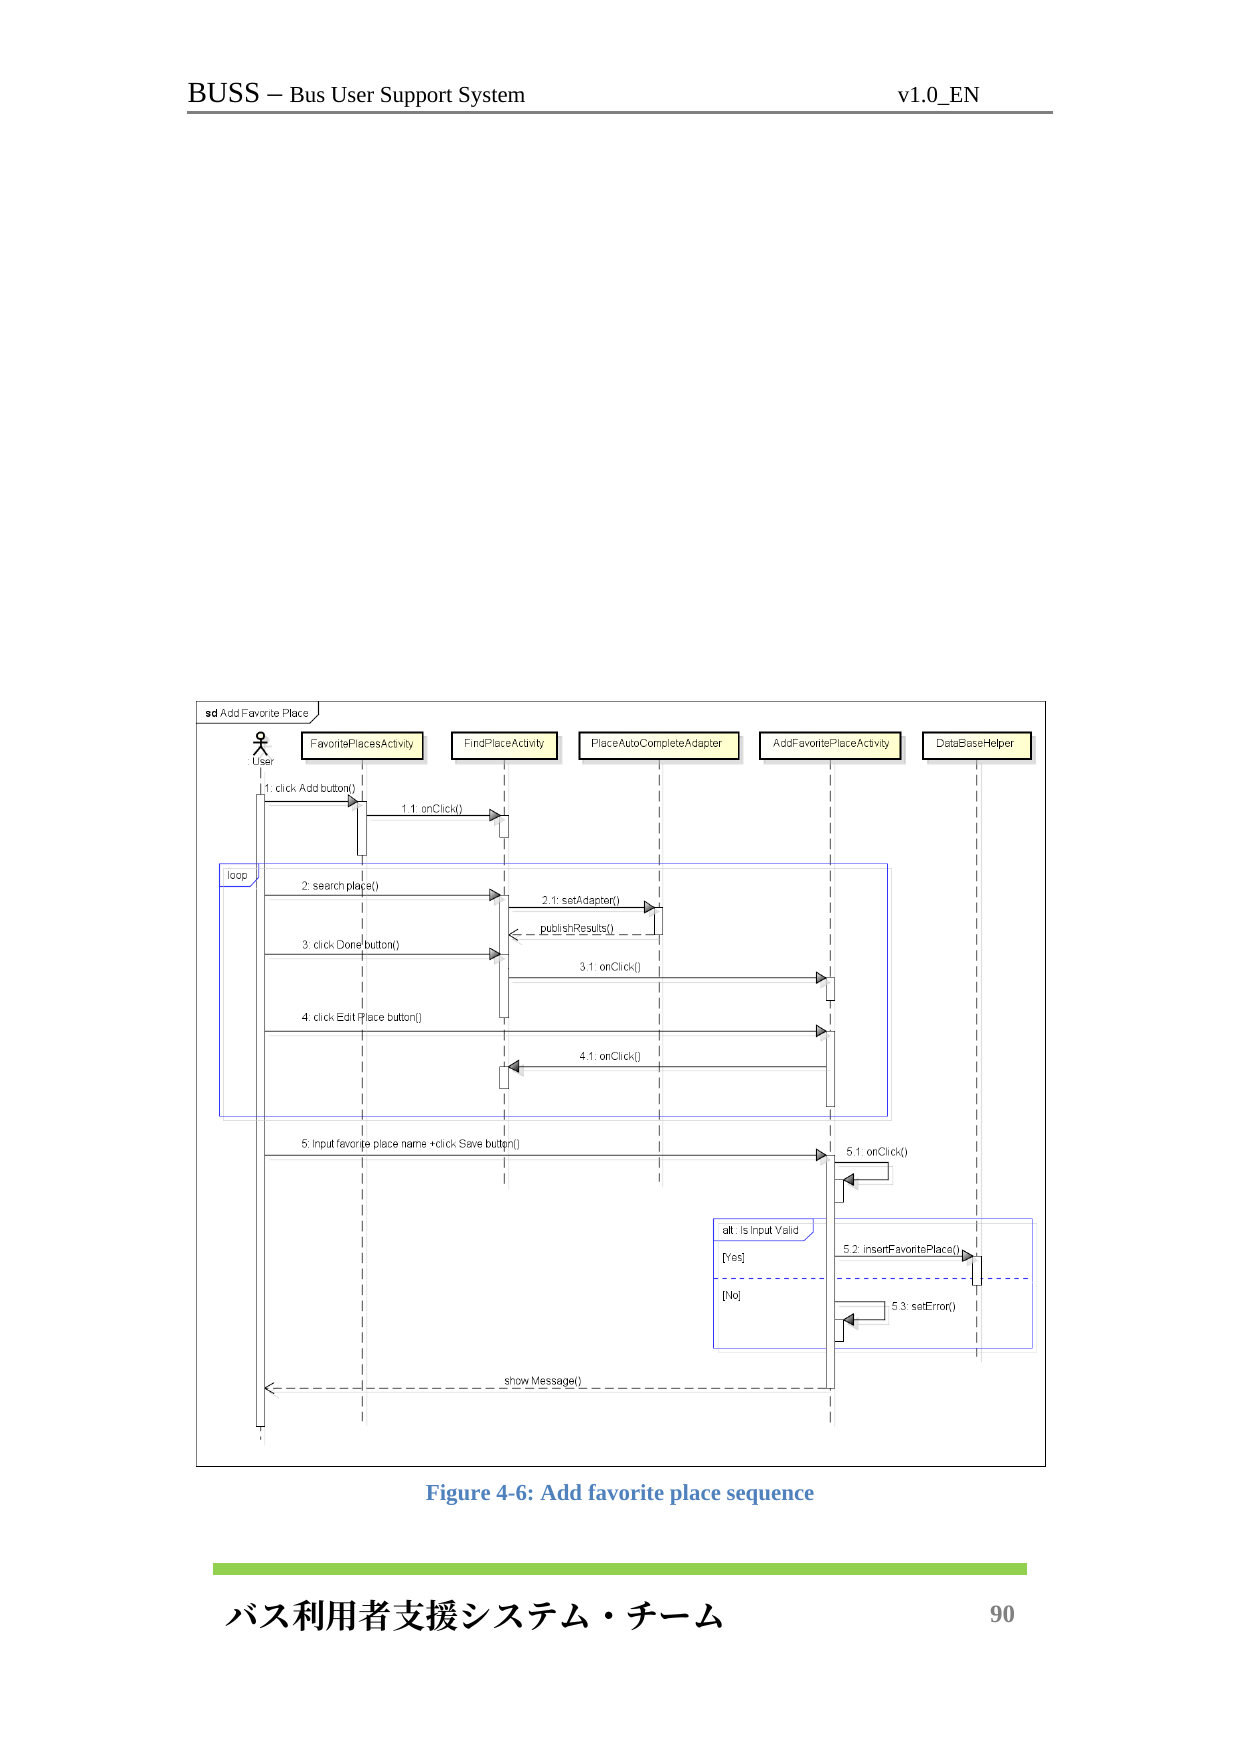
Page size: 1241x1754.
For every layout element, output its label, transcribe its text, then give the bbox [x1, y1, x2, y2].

text Figure 4-6: Add favorite place sequence [187, 1475, 1053, 1505]
picture [187, 692, 1053, 1475]
